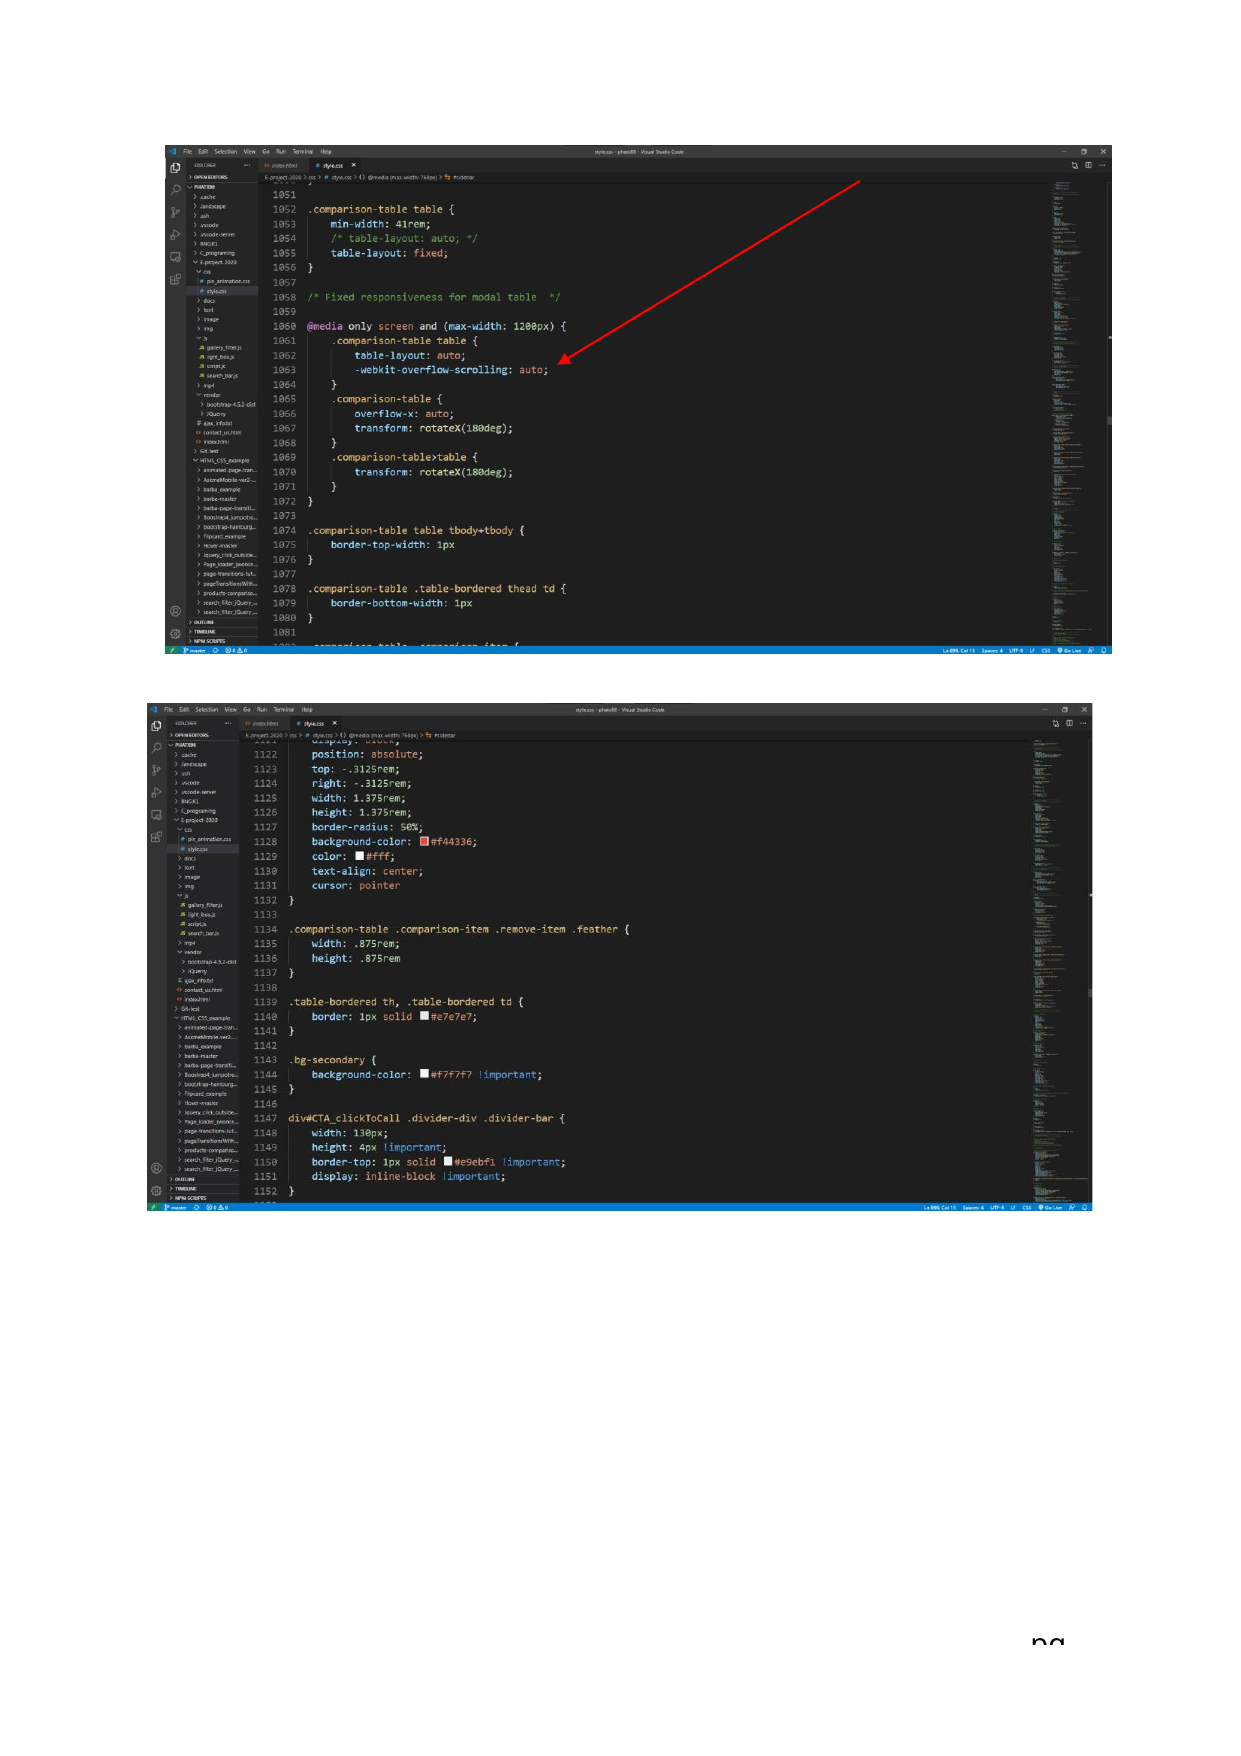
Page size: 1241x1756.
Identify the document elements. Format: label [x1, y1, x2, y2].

picture [147, 703, 1093, 1211]
picture [165, 145, 1112, 654]
